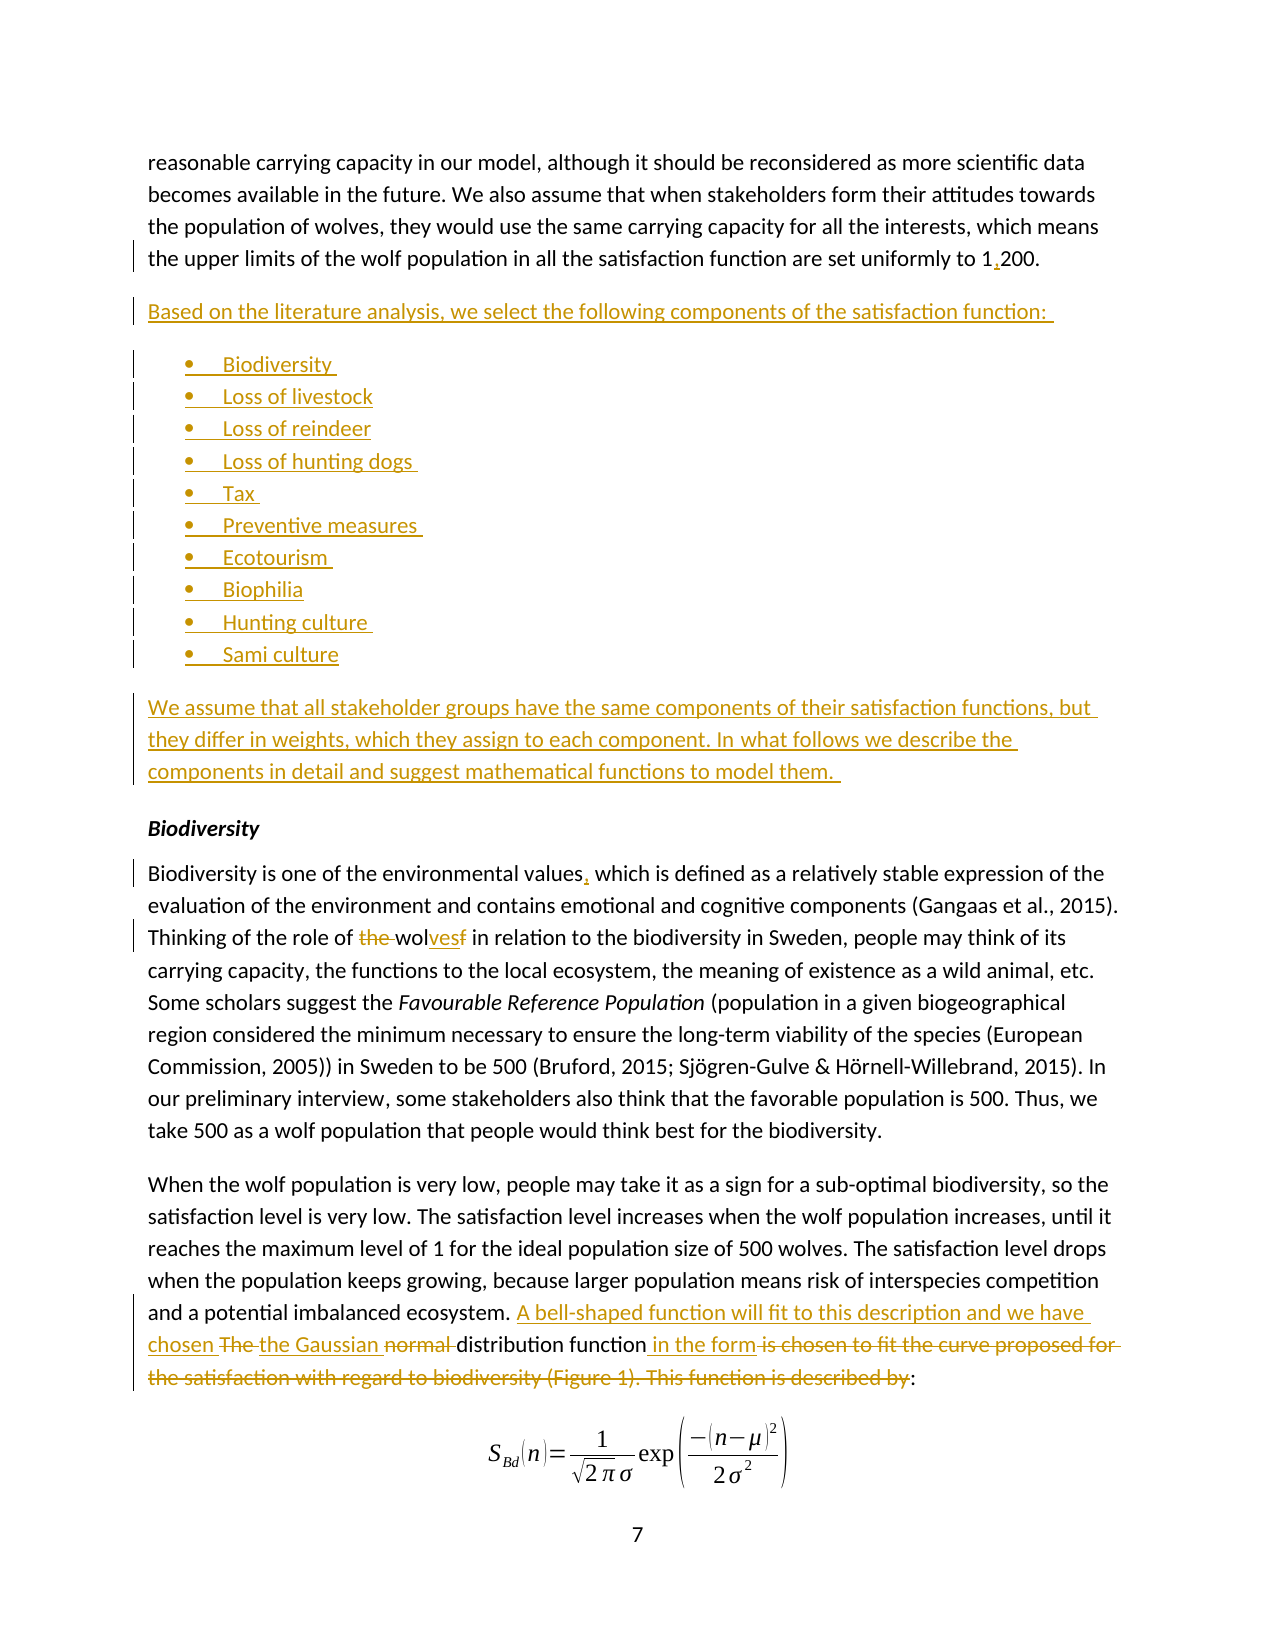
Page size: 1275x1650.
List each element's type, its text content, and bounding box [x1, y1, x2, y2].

text Biodiversity is one of the environmental values which is defined as a relatively stable expression of the evaluation of the environment and contains emotional and cognitive components (Gangaas et al., 2015). Thinking of the role of wol in relation to the biodiversity in Sweden, people may think of its carrying capacity, the functions to the local ecosystem, the meaning of existence as a wild animal, etc. Some scholars suggest the Favourable Reference Population (population in a given biogeographical region considered the minimum necessary to ensure the long-term viability of the species (European Commission, 2005)) in Sweden to be 500 (Bruford, 2015; Sjögren-Gulve & Hörnell-Willebrand, 2015). In our preliminary interview, some stakeholders also think that the favorable population is 500. Thus, we take 500 as a wolf population that people would think best for the biodiversity. [148, 859, 1127, 1145]
text Biodiversity [148, 814, 1127, 842]
text When the wolf population is very low, people may take it as a sign for a sub-optimal biodiversity, so the satisfaction level is very low. The satisfaction level increases when the wolf population increases, until it reaches the maximum level of 1 for the ideal population size of 500 wolves. The satisfaction level drops when the population keeps growing, because larger population means risk of interspecies competition and a potential imbalanced ecosystem. distribution function: [148, 1170, 1127, 1391]
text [148, 148, 1127, 272]
